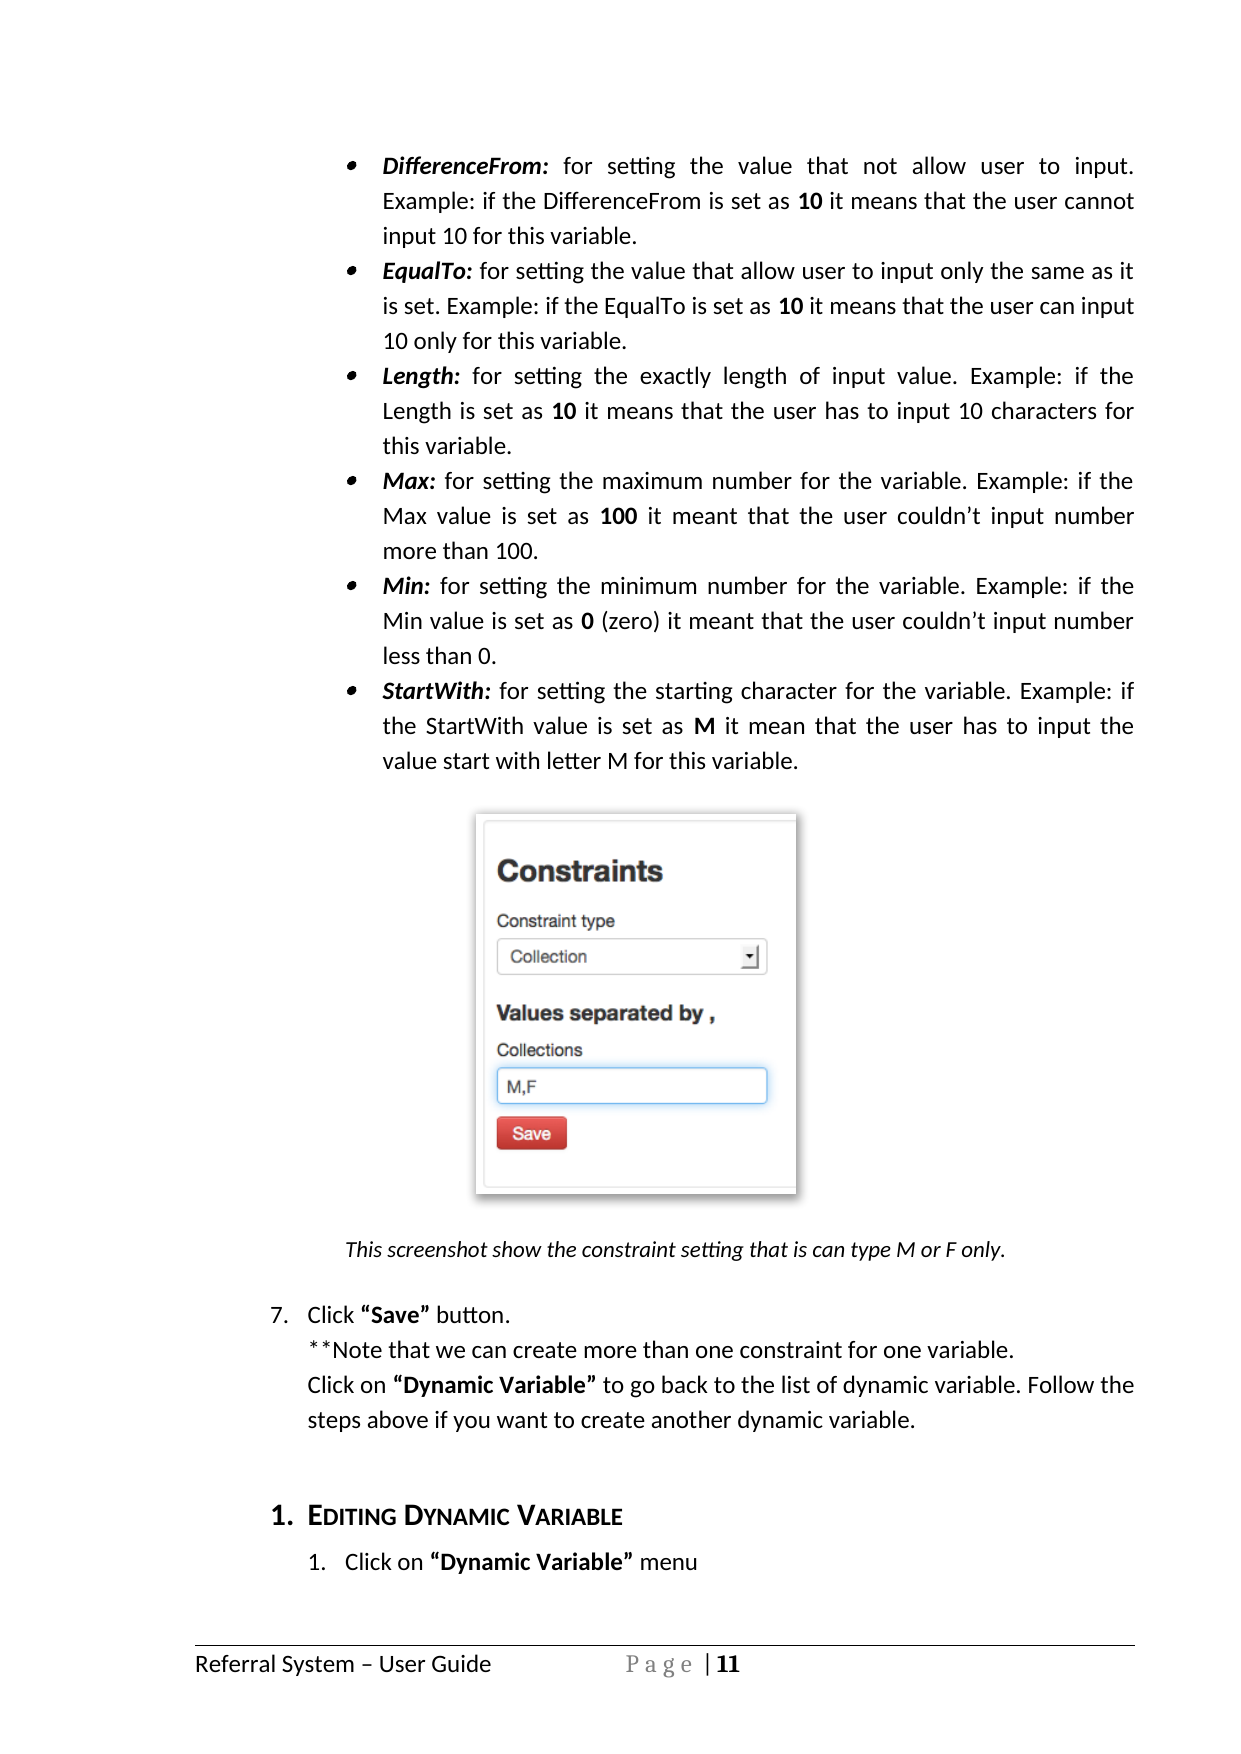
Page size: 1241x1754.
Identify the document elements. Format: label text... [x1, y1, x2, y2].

list EqualTo: for setting the value that allow user to input only the same as it is set. Example: if the EqualTo is set as 10 it means that the user can input 10 only for this variable. [345, 255, 1135, 356]
subtitle Editing Dynamic Variable [270, 1495, 1135, 1533]
list StartWith: for setting the starting character for the variable. Example: if the StartWith value is set as M it mean that the user has to input the value start with letter M for this variable. [345, 675, 1135, 776]
list **Note that we can create more than one constraint for one variable. [307, 1334, 1135, 1365]
list Click on “Dynamic Variable” menu [307, 1546, 1135, 1576]
list DifferenceFrom: for setting the value that not allow user to input. Example: if the DifferenceFrom is set as 10 it means that the user cannot input 10 for this variable. [345, 150, 1135, 251]
list This screenshot show the constraint setting that is can type M or F only. [307, 1235, 1135, 1263]
list Click on “Dynamic Variable” to go back to the list of dynamic variable. Follow the steps above if you want to create another dynamic variable. [307, 1369, 1135, 1435]
list Click “Save” button. [270, 1299, 1135, 1330]
list Max: for setting the maximum number for the variable. Example: if the Max value is set as 100 it meant that the user couldn’t input number more than 100. [345, 465, 1135, 566]
picture [476, 814, 796, 1194]
list Min: for setting the minimum number for the variable. Example: if the Min value is set as 0 (zero) it meant that the user couldn’t input number less than 0. [345, 570, 1135, 671]
list Length: for setting the exactly length of input value. Example: if the Length is set as 10 it means that the user has to input 10 characters for this variable. [345, 360, 1135, 461]
